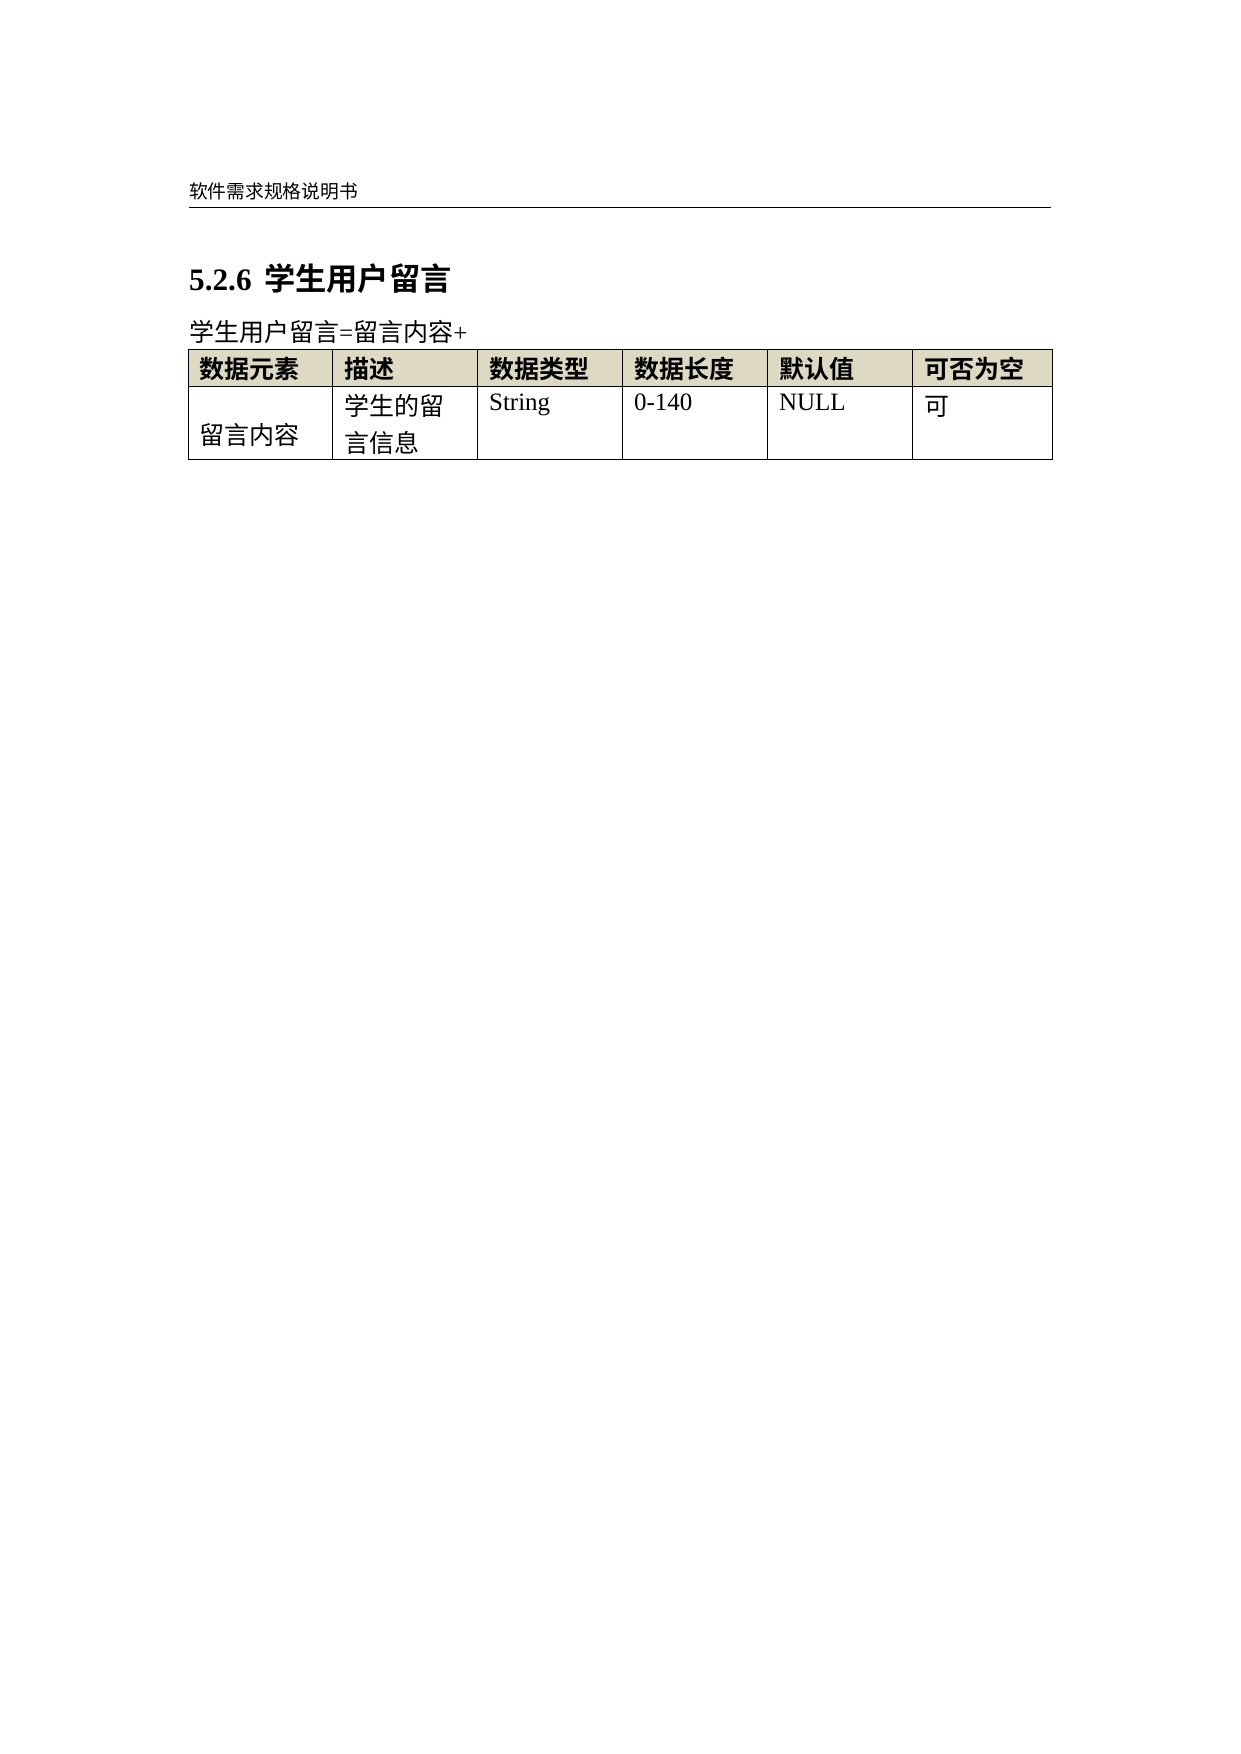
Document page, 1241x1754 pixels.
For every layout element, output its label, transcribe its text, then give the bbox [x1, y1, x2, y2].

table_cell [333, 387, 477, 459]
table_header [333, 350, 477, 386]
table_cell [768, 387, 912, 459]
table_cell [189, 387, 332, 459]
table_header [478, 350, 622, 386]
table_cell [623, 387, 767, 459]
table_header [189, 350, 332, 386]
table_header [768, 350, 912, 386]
text 学生用户留言=留言内容+ [189, 312, 1051, 348]
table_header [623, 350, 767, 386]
subtitle 学生用户留言 [189, 254, 1051, 300]
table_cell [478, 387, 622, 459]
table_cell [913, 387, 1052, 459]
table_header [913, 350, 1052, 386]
